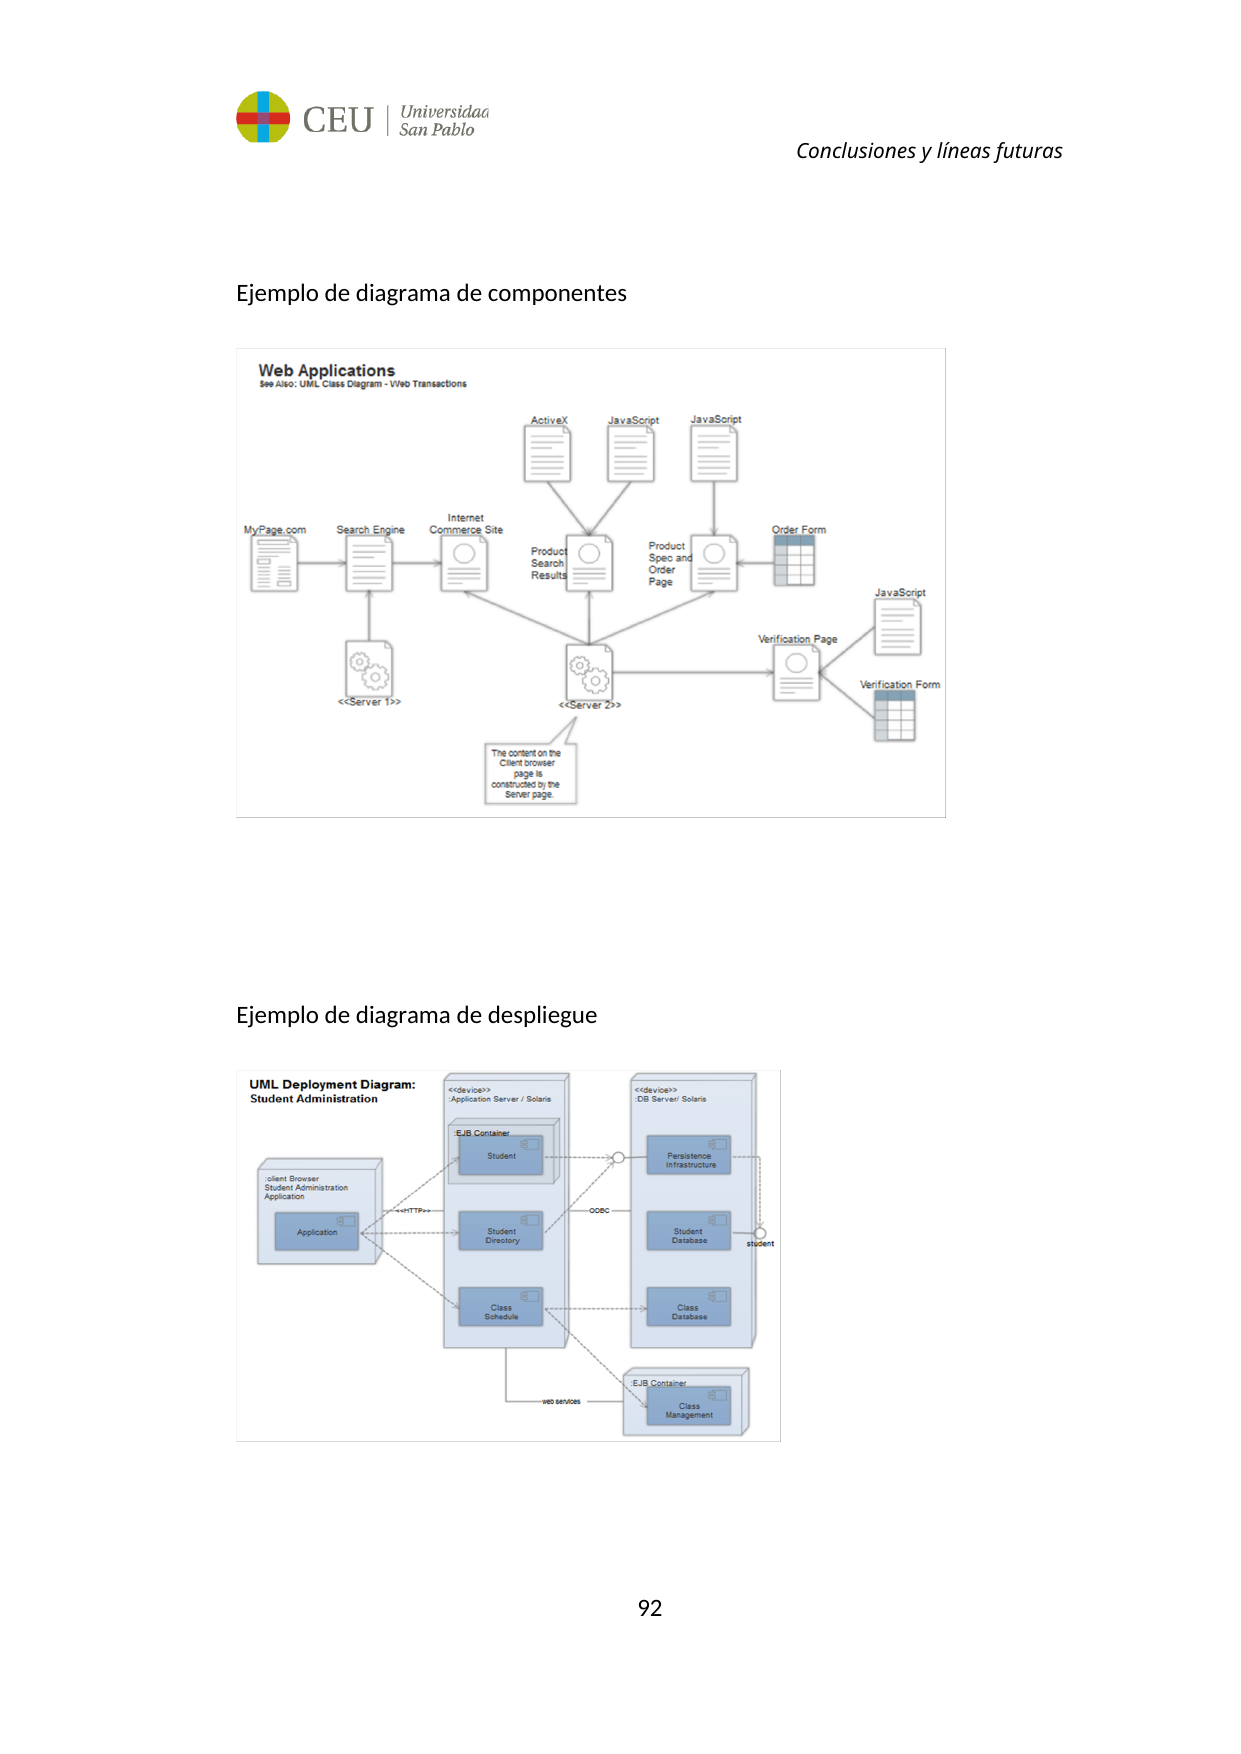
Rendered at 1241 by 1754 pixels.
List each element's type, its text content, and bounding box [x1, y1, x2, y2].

picture [236, 1070, 781, 1442]
text Ejemplo de diagrama de componentes [236, 277, 1063, 308]
picture [235, 89, 489, 143]
picture [236, 348, 946, 818]
text Ejemplo de diagrama de despliegue [236, 1000, 1063, 1030]
